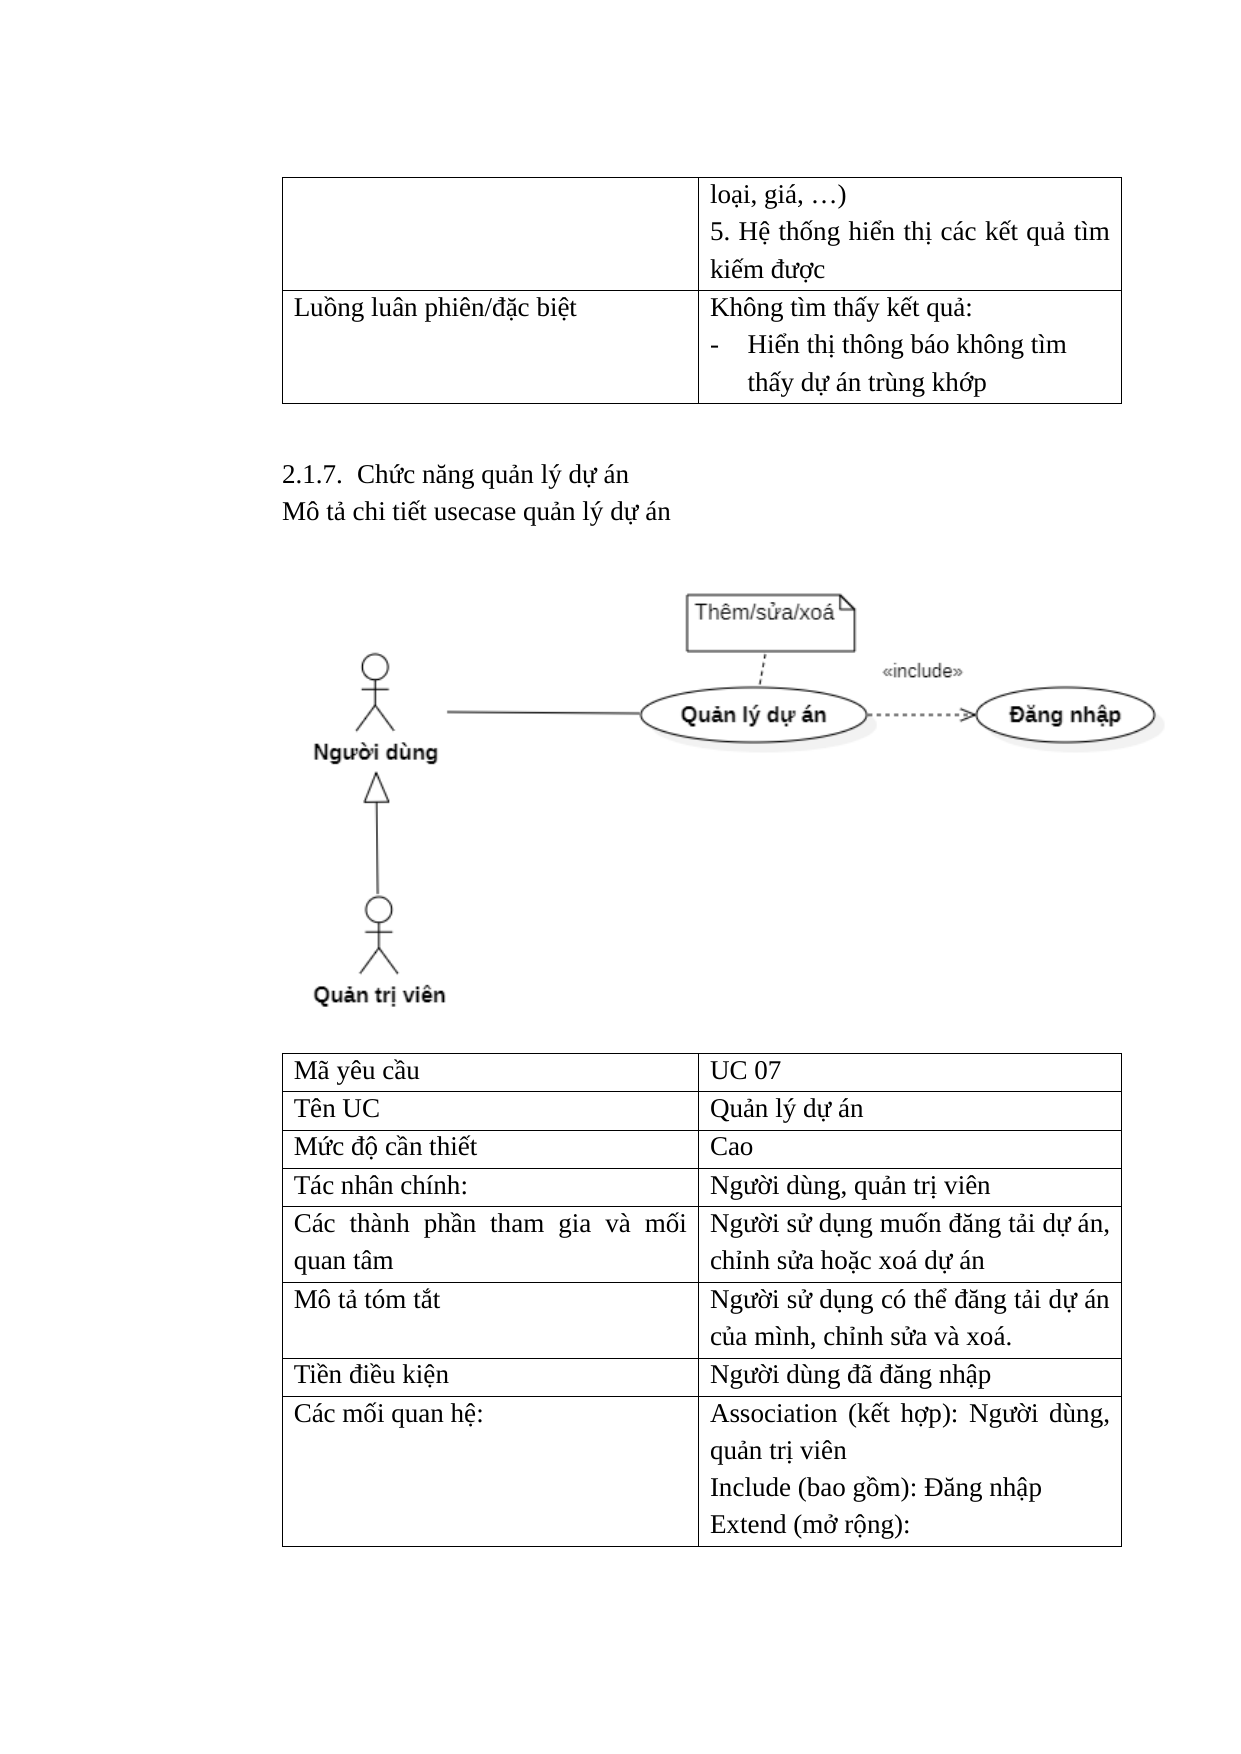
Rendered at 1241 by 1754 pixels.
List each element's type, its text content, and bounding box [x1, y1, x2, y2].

table_cell Tên UC [283, 1092, 698, 1129]
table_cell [283, 178, 698, 290]
table_cell Người dùng, quản trị viên [699, 1169, 1121, 1206]
table_cell Người sử dụng có thể đăng tải dự án của mình, chỉnh sửa và xoá. [699, 1283, 1121, 1357]
table_cell Các thành phần tham gia và mối quan tâm [283, 1207, 698, 1282]
table_cell Tiền điều kiện [283, 1359, 698, 1396]
table_header Mã yêu cầu [283, 1054, 698, 1091]
table_cell Luồng luân phiên/đặc biệt [283, 291, 698, 403]
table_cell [699, 178, 1121, 290]
picture [281, 549, 1198, 1030]
table_cell Mức độ cần thiết [283, 1131, 698, 1168]
table_cell Cao [699, 1131, 1121, 1168]
table_cell Người sử dụng muốn đăng tải dự án, chỉnh sửa hoặc xoá dự án [699, 1207, 1121, 1282]
table_cell Các mối quan hệ: [283, 1397, 698, 1546]
table_cell Người dùng đã đăng nhập [699, 1359, 1121, 1396]
text Mô tả chi tiết usecase quản lý dự án [282, 495, 1122, 526]
table_header UC 07 [699, 1054, 1121, 1091]
subtitle Chức năng quản lý dự án [282, 458, 1122, 489]
table_cell Mô tả tóm tắt [283, 1283, 698, 1357]
table_cell Tác nhân chính: [283, 1169, 698, 1206]
table_cell Quản lý dự án [699, 1092, 1121, 1129]
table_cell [699, 1397, 1121, 1546]
table_cell Không tìm thấy kết quả: Hiển thị thông báo không tìm thấy dự án trùng khớp [699, 291, 1121, 403]
